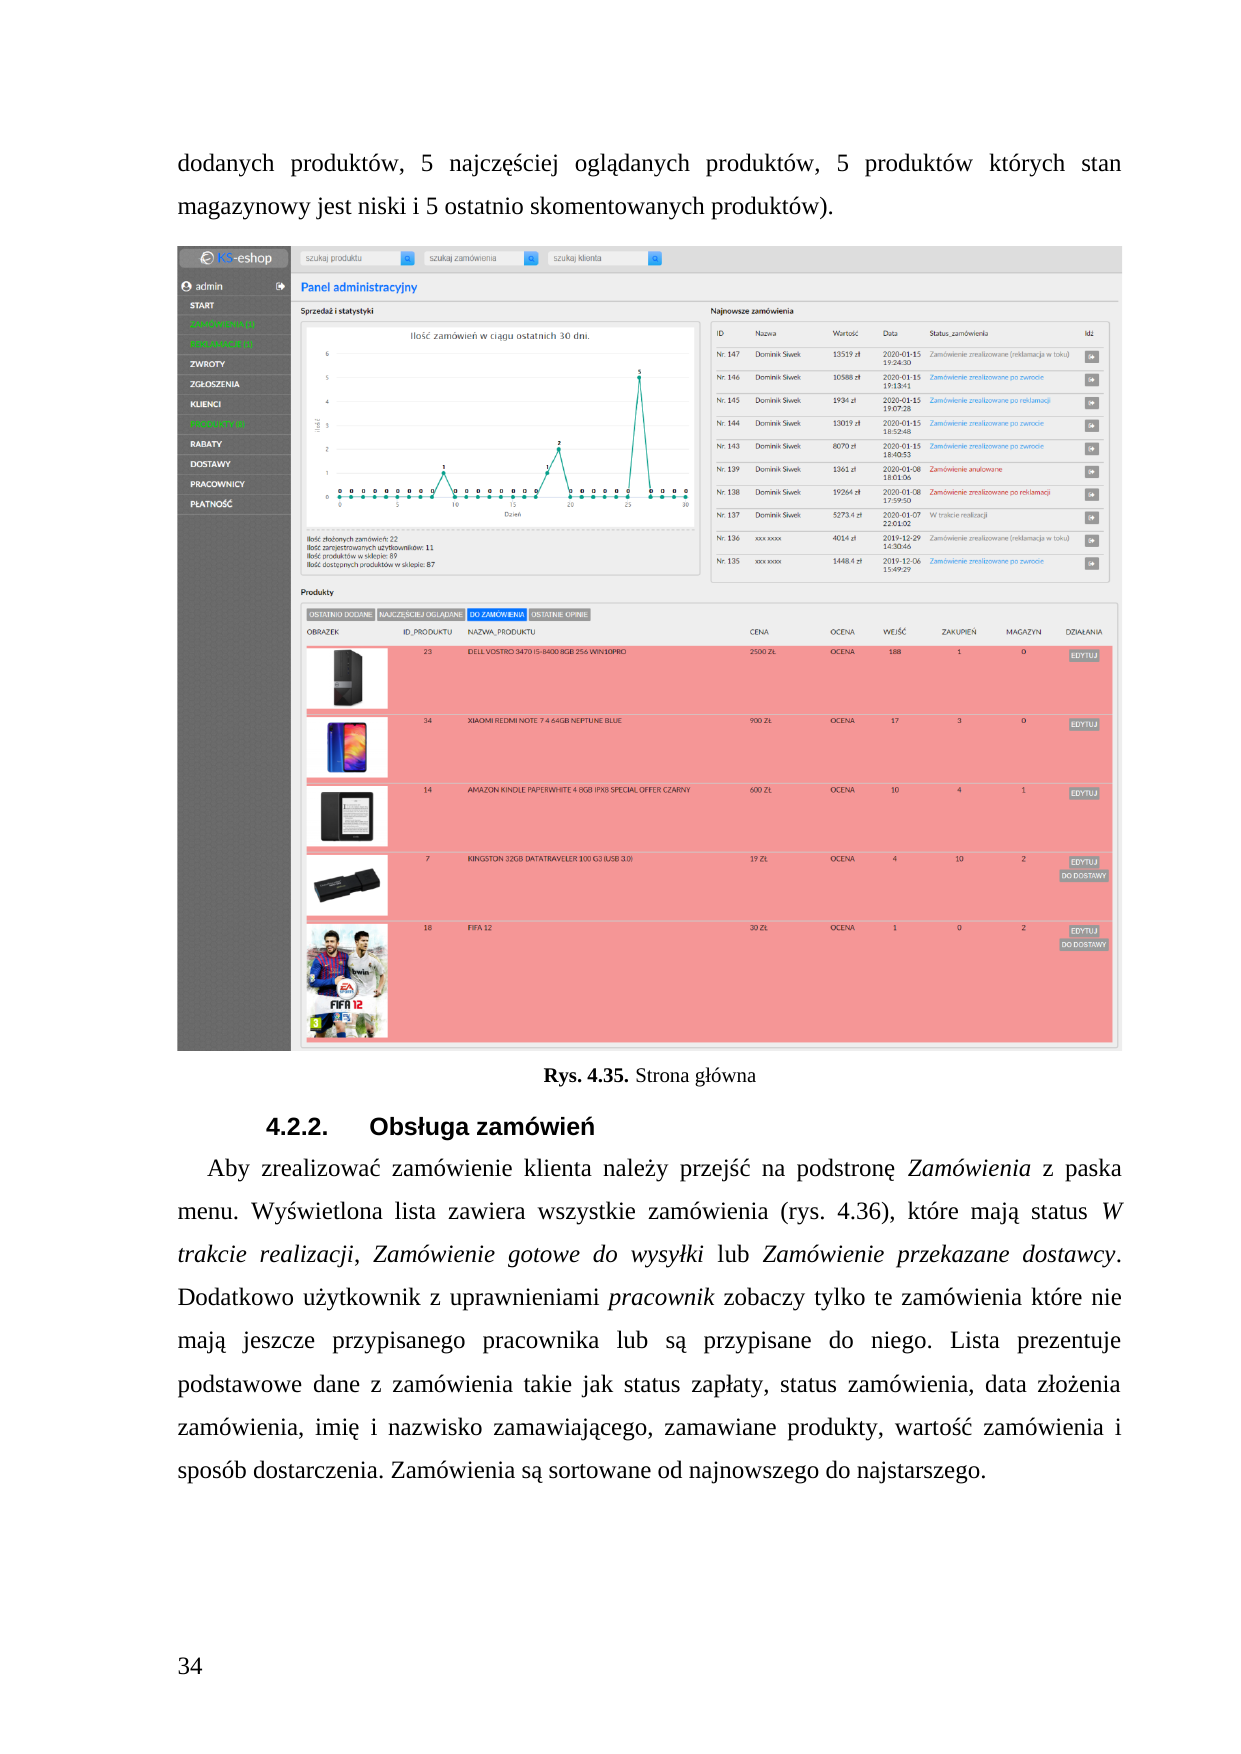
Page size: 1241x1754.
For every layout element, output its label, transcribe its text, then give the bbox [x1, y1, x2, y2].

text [177, 148, 1122, 219]
text Rys. 4.35. Strona główna [177, 1063, 1122, 1087]
text Aby zrealizować zamówienie klienta należy przejść na podstronę Zamówienia z paska menu. Wyświetlona lista zawiera wszystkie zamówienia (rys. 4.36), które mają status W trakcie realizacji, Zamówienie gotowe do wysyłki lub Zamówienie przekazane dostawcy. Dodatkowo użytkownik z uprawnieniami pracownik zobaczy tylko te zamówienia które nie mają jeszcze przypisanego pracownika lub są przypisane do niego. Lista prezentuje podstawowe dane z zamówienia takie jak status zapłaty, status zamówienia, data złożenia zamówienia, imię i nazwisko zamawiającego, zamawiane produkty, wartość zamówienia i sposób dostarczenia. Zamówienia są sortowane od najnowszego do najstarszego. [177, 1153, 1122, 1484]
subtitle Obsługa zamówień [266, 1112, 1122, 1141]
picture [177, 246, 1123, 1051]
